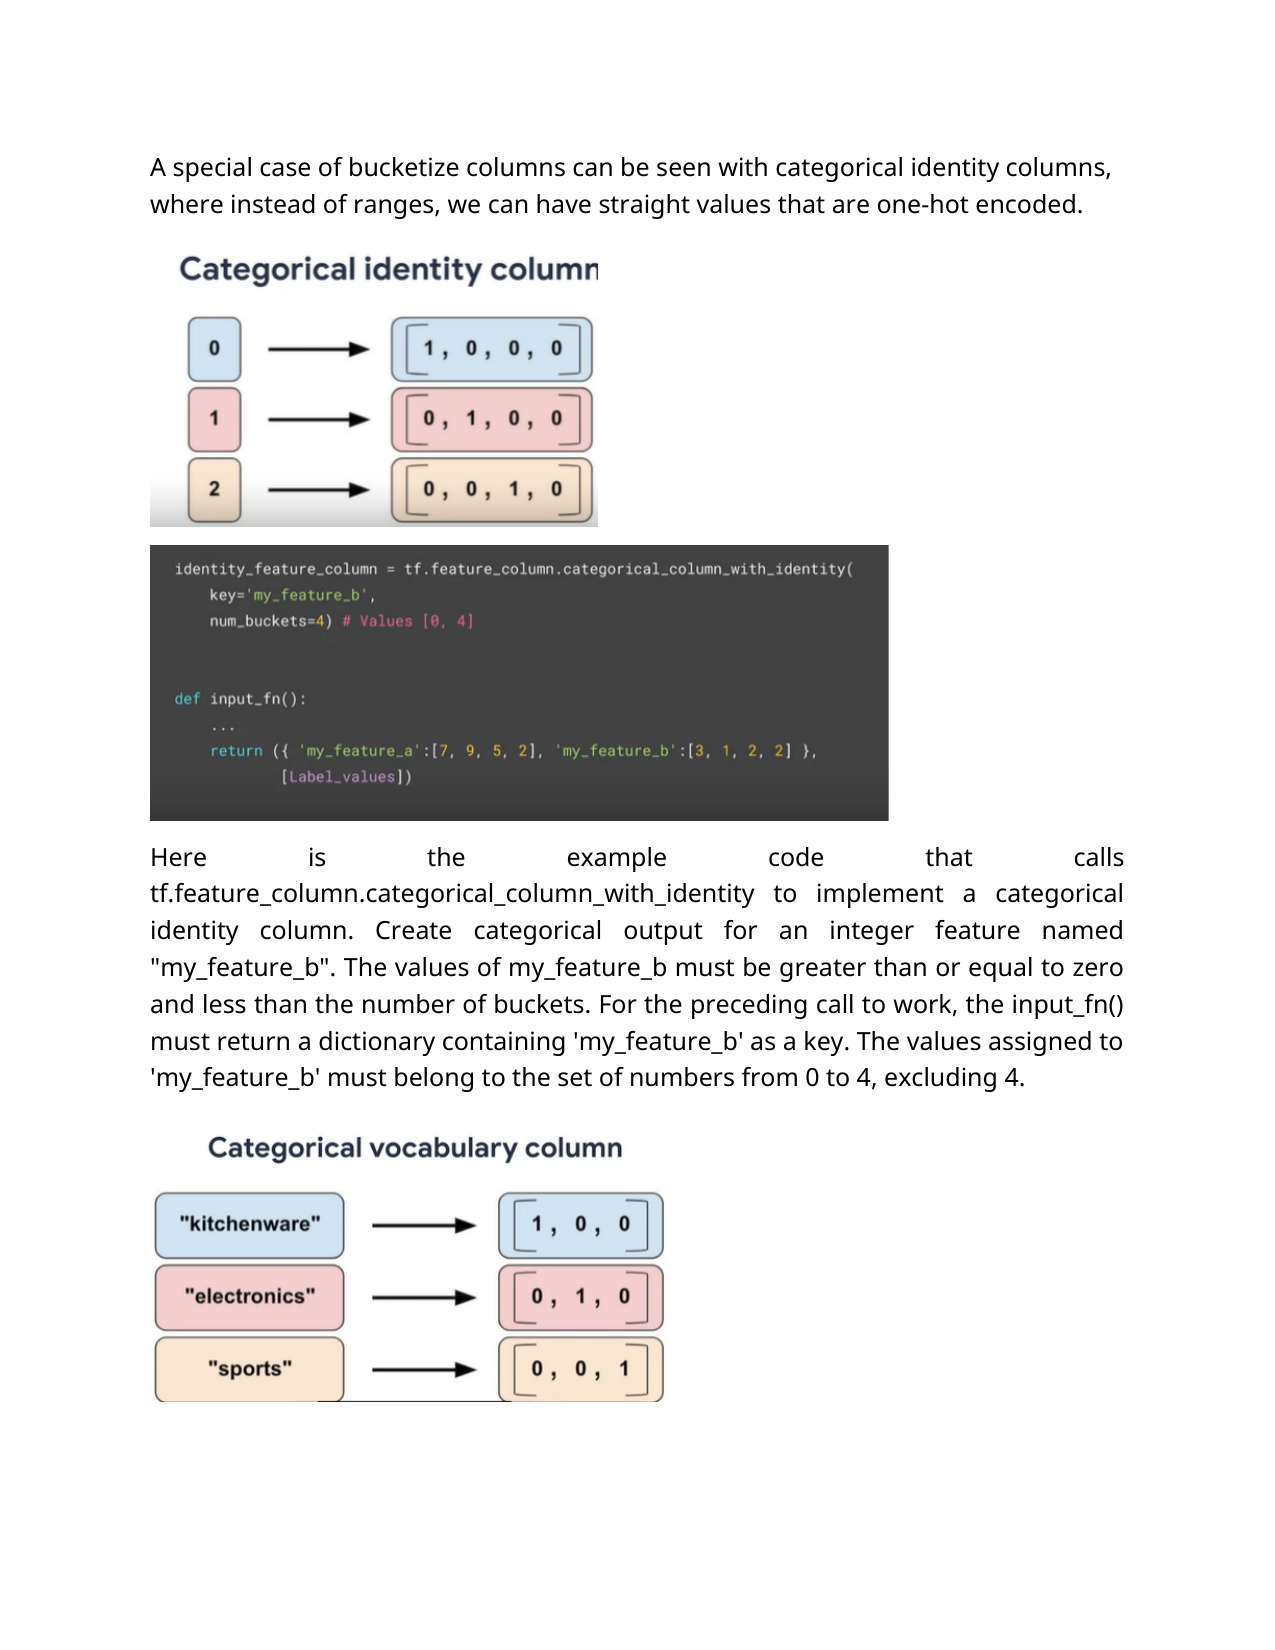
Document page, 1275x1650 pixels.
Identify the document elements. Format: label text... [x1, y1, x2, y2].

picture [150, 240, 598, 527]
text A special case of bucketize columns can be seen with categorical identity columns, where instead of ranges, we can have straight values that are one-hot encoded. [150, 150, 1125, 221]
picture [150, 1113, 669, 1402]
picture [150, 545, 889, 821]
text Here is the example code that calls tf.feature_column.categorical_column_with_identity to implement a categorical identity column. Create categorical output for an integer feature named "my_feature_b". The values of my_feature_b must be greater than or equal to zero and less than the number of buckets. For the preceding call to work, the input_fn() must return a dictionary containing 'my_feature_b' as a key. The values assigned to 'my_feature_b' must belong to the set of numbers from 0 to 4, excluding 4. [150, 839, 1125, 1094]
